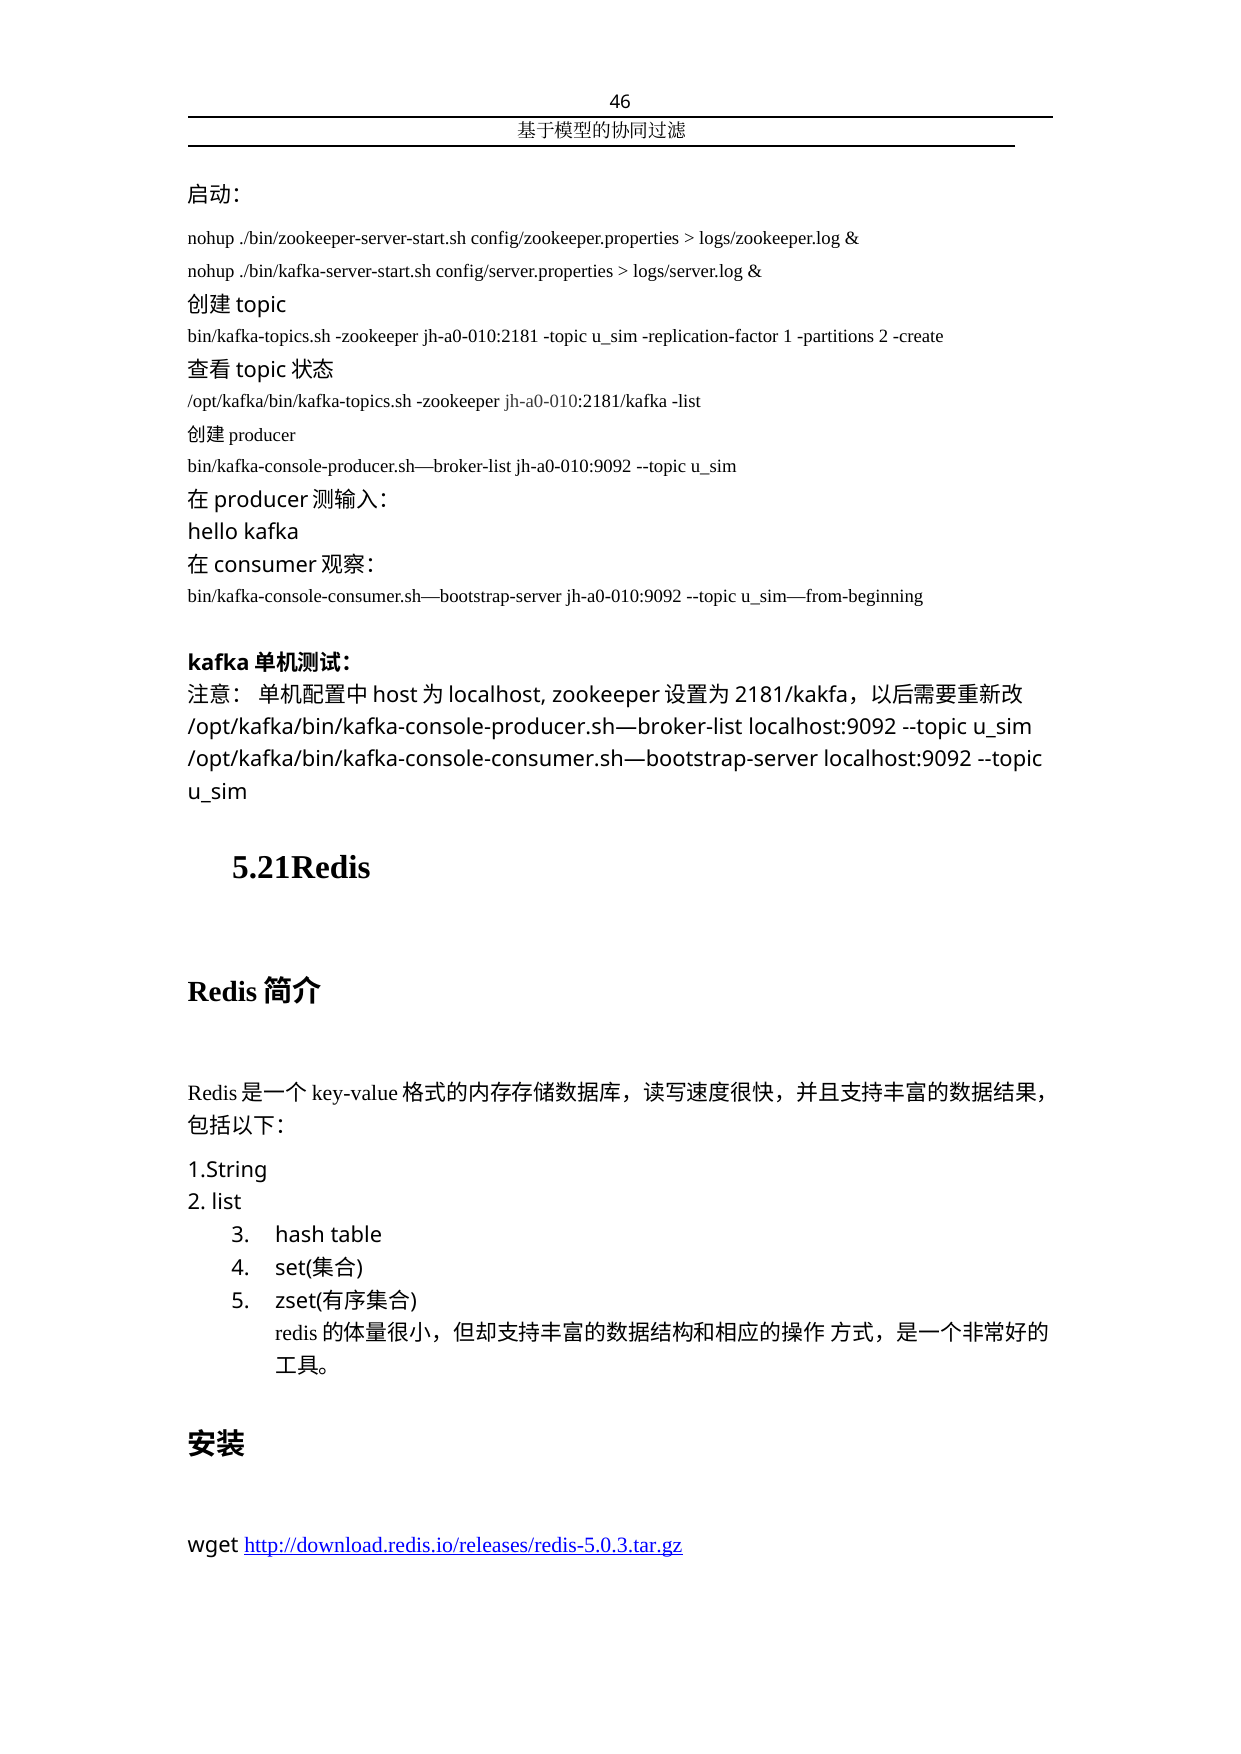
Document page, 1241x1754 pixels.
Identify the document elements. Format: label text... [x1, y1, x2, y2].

subtitle Redis [232, 834, 1053, 899]
text kafka单机测试： [187, 644, 1053, 677]
list 在consumer观察： [187, 547, 1053, 579]
text /opt/kafka/bin/kafka-console-consumer.sh—bootstrap-server localhost:9092 --topic u_sim [187, 742, 1053, 807]
list redis的体量很小，但却支持丰富的数据结构和相应的操作 方式，是一个非常好的工具。 [275, 1315, 1053, 1380]
text 创建producer [187, 417, 1053, 449]
list 5. zset(有序集合) [231, 1282, 1053, 1315]
text Redis是一个key-value格式的内存存储数据库，读写速度很快，并且支持丰富的数据结果，包括以下： [187, 1075, 1053, 1140]
list wget http://download.redis.io/releases/redis-5.0.3.tar.gz [187, 1528, 1053, 1560]
text 启动： [187, 177, 1053, 209]
text 注意： 单机配置中host为localhost, zookeeper设置为2181/kakfa，以后需要重新改 [187, 677, 1053, 709]
subtitle Redis简介 [187, 956, 1053, 1021]
list 3. hash table [231, 1217, 1053, 1250]
list 4. set(集合) [231, 1250, 1053, 1282]
list 创建topic [187, 287, 1053, 319]
text nohup ./bin/kafka-server-start.sh config/server.properties > logs/server.log & [187, 254, 1053, 287]
text nohup ./bin/zookeeper-server-start.sh config/zookeeper.properties > logs/zookeeper.log & [187, 222, 1053, 254]
text /opt/kafka/bin/kafka-topics.sh -zookeeper jh-a0-010:2181/kafka -list [187, 384, 1053, 417]
list 1.String [187, 1152, 1053, 1185]
list 在producer测输入： [187, 482, 1053, 514]
text bin/kafka-console-consumer.sh—bootstrap-server jh-a0-010:9092 --topic u_sim—from-beginning [187, 579, 1053, 612]
subtitle 安装 [187, 1409, 1053, 1474]
text bin/kafka-topics.sh -zookeeper jh-a0-010:2181 -topic u_sim -replication-factor 1 -partitions 2 -create [187, 319, 1053, 352]
list hello kafka [187, 514, 1053, 547]
text /opt/kafka/bin/kafka-console-producer.sh—broker-list localhost:9092 --topic u_sim [187, 709, 1053, 742]
list 查看topic状态 [187, 352, 1053, 384]
text bin/kafka-console-producer.sh—broker-list jh-a0-010:9092 --topic u_sim [187, 449, 1053, 482]
list 2. list [187, 1185, 1053, 1217]
